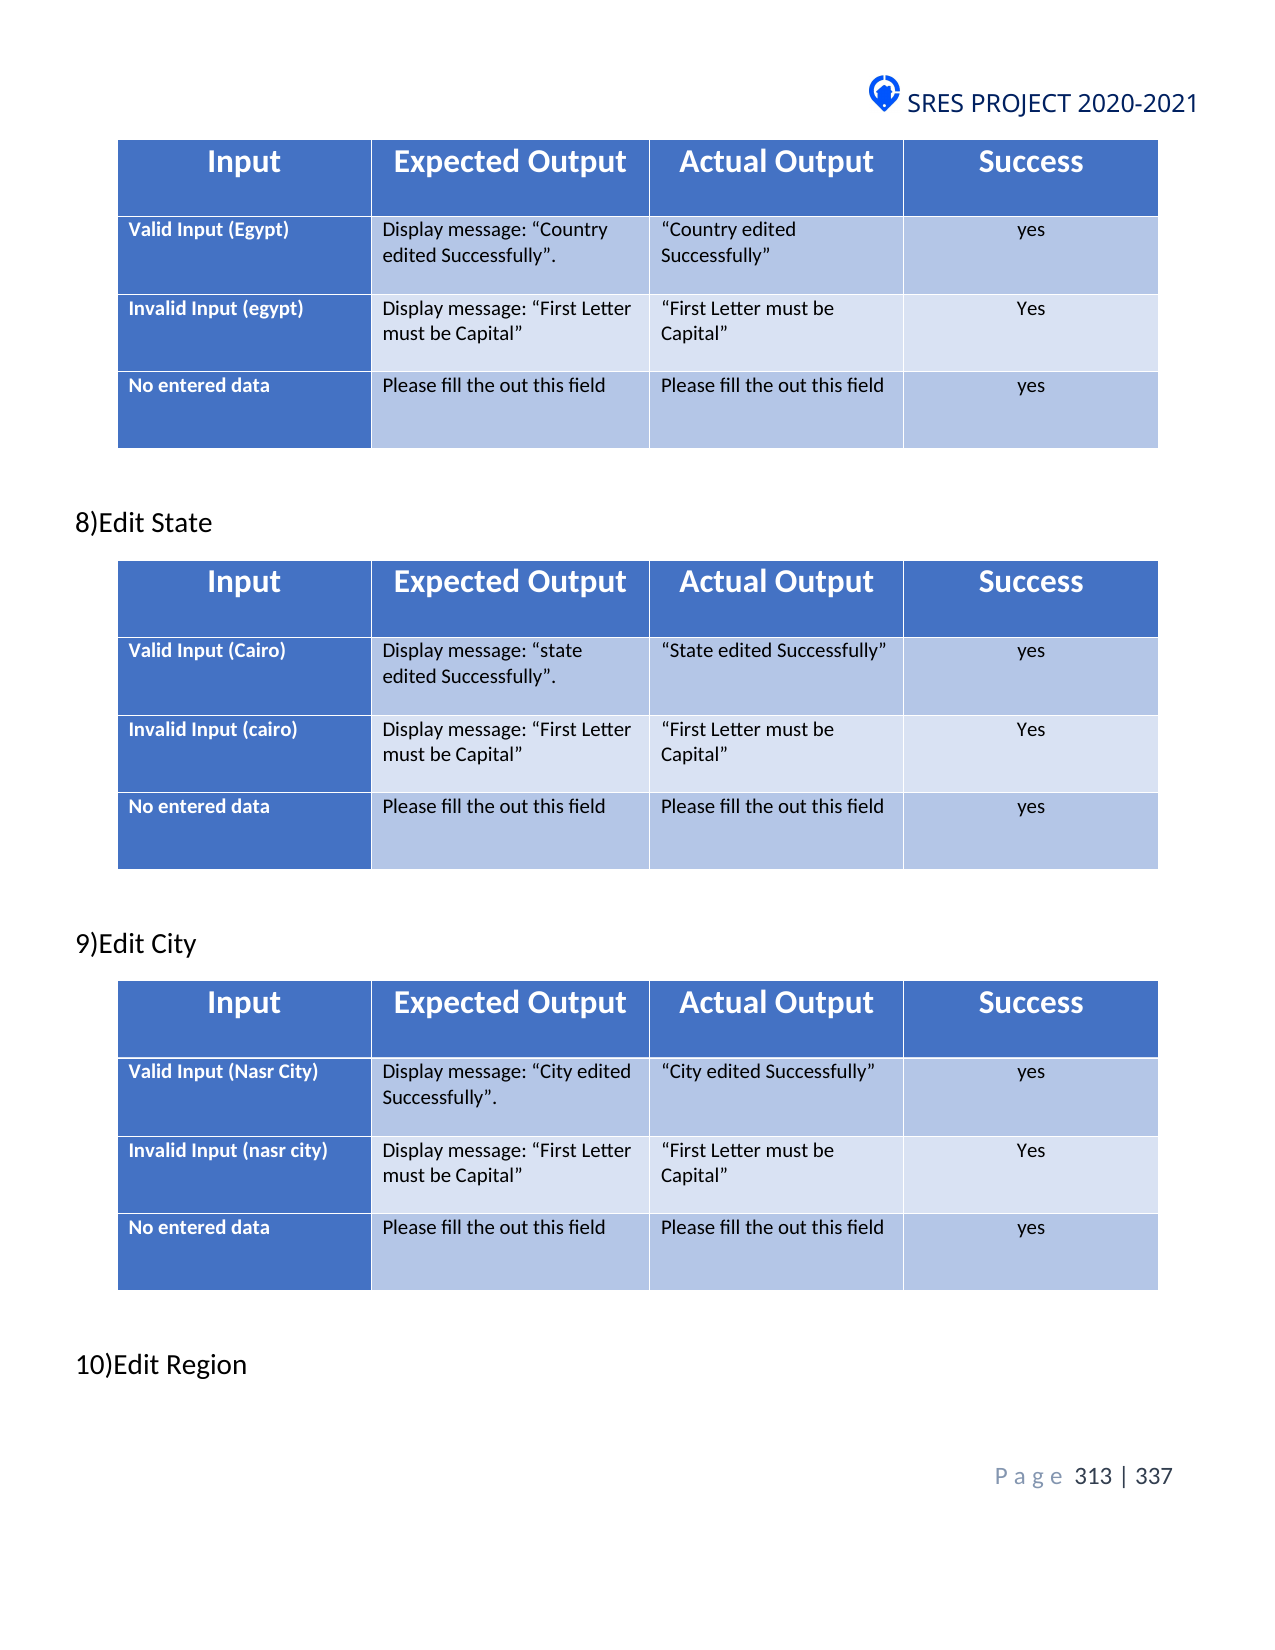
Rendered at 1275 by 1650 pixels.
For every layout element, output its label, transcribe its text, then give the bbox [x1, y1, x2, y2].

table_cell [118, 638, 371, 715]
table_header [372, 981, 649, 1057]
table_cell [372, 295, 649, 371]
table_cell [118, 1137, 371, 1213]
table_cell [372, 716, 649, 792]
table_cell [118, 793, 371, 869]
text 10)Edit Region [75, 1346, 1200, 1382]
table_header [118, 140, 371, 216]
picture [868, 75, 901, 113]
text 8)Edit State [75, 504, 1200, 540]
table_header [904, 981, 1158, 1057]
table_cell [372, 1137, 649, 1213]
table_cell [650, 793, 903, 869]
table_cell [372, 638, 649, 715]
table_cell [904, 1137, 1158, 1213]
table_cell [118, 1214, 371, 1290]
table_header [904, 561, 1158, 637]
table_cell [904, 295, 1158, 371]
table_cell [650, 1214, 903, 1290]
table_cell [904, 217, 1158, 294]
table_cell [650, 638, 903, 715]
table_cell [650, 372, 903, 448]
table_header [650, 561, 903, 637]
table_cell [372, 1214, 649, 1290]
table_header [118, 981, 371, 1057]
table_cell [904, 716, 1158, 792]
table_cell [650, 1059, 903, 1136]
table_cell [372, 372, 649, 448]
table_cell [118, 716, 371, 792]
text 9)Edit City [75, 925, 1200, 961]
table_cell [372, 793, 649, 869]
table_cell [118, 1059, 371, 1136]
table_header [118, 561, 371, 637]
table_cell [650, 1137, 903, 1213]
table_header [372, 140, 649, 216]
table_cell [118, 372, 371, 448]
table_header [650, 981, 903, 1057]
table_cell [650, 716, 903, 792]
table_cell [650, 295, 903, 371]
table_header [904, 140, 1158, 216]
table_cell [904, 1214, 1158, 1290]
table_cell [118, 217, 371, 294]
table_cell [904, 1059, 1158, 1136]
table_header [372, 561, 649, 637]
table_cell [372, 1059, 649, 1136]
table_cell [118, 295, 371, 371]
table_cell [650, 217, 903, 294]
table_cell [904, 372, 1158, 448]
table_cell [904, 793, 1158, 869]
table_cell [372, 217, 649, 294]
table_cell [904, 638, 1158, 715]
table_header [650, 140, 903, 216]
